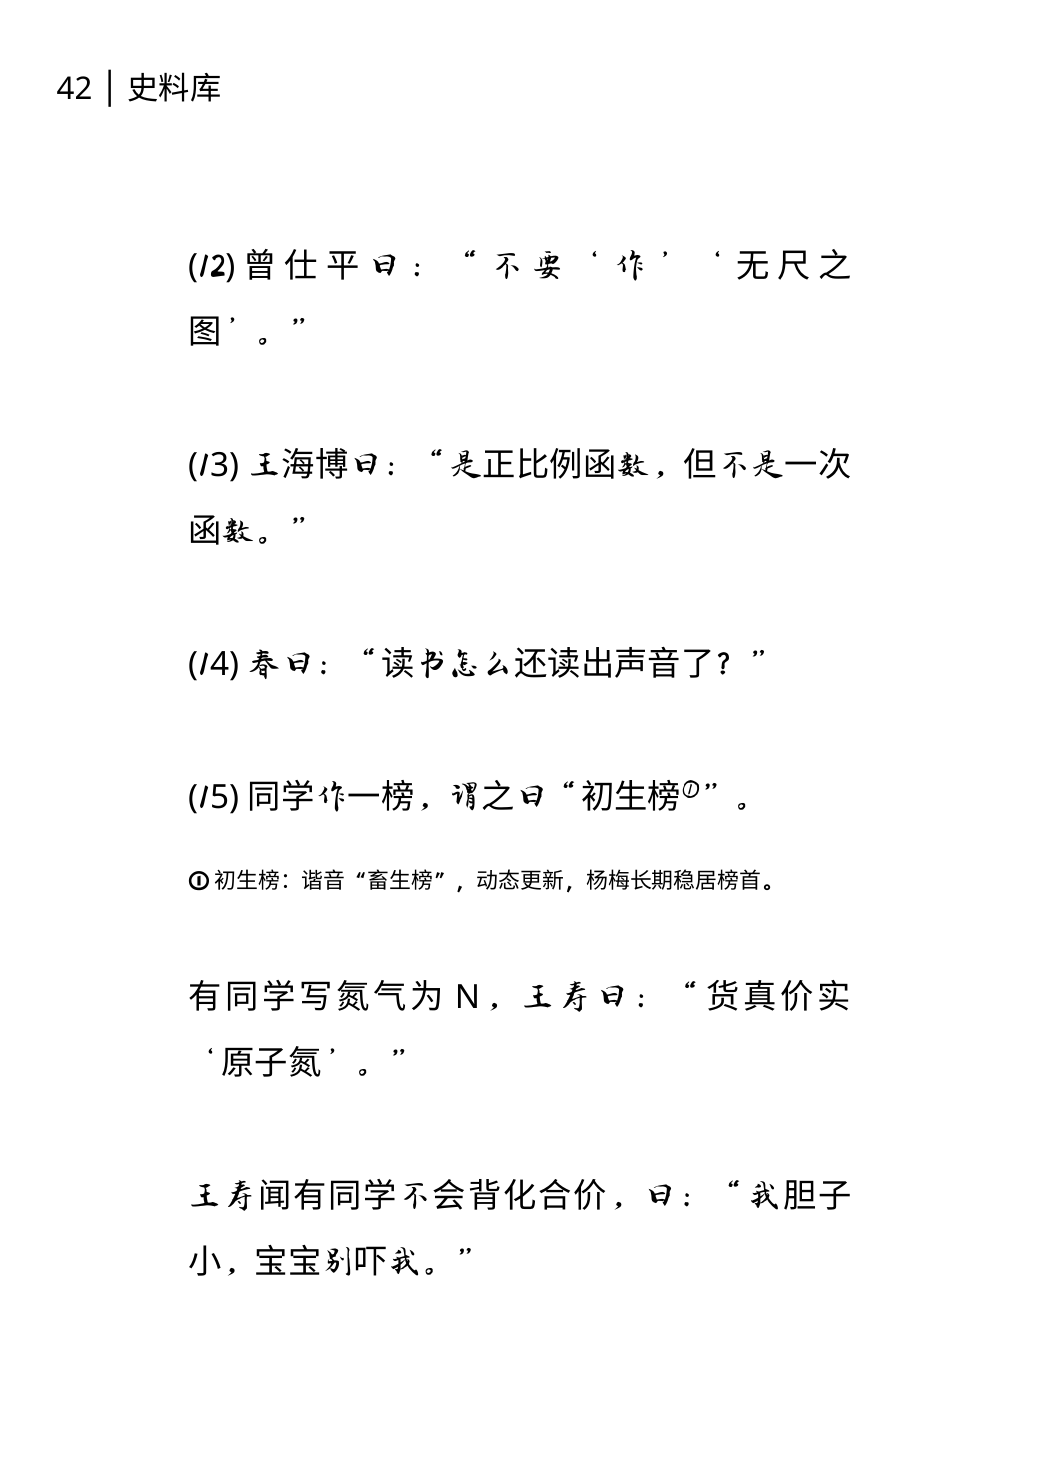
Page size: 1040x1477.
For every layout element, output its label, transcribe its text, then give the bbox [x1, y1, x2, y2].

text 王寿闻有同学不会背化合价，曰：“我胆子小，宝宝别吓我。” [188, 1163, 852, 1296]
text 有同学写氮气为N，王寿曰：“货真价实‘原子氮’。” [188, 964, 852, 1097]
list 同学作一榜，谓之曰“初生榜①”。 [188, 764, 852, 831]
list 王海博曰：“是正比例函数，但不是一次函数。” [188, 432, 852, 565]
list 春曰：“读书怎么还读出声音了？” [188, 632, 852, 698]
list 曾仕平曰：“不要‘作’‘无尺之图’。” [188, 233, 852, 366]
text ①初生榜：谐音“畜生榜”，动态更新，杨梅长期稳居榜首。 [188, 864, 852, 897]
